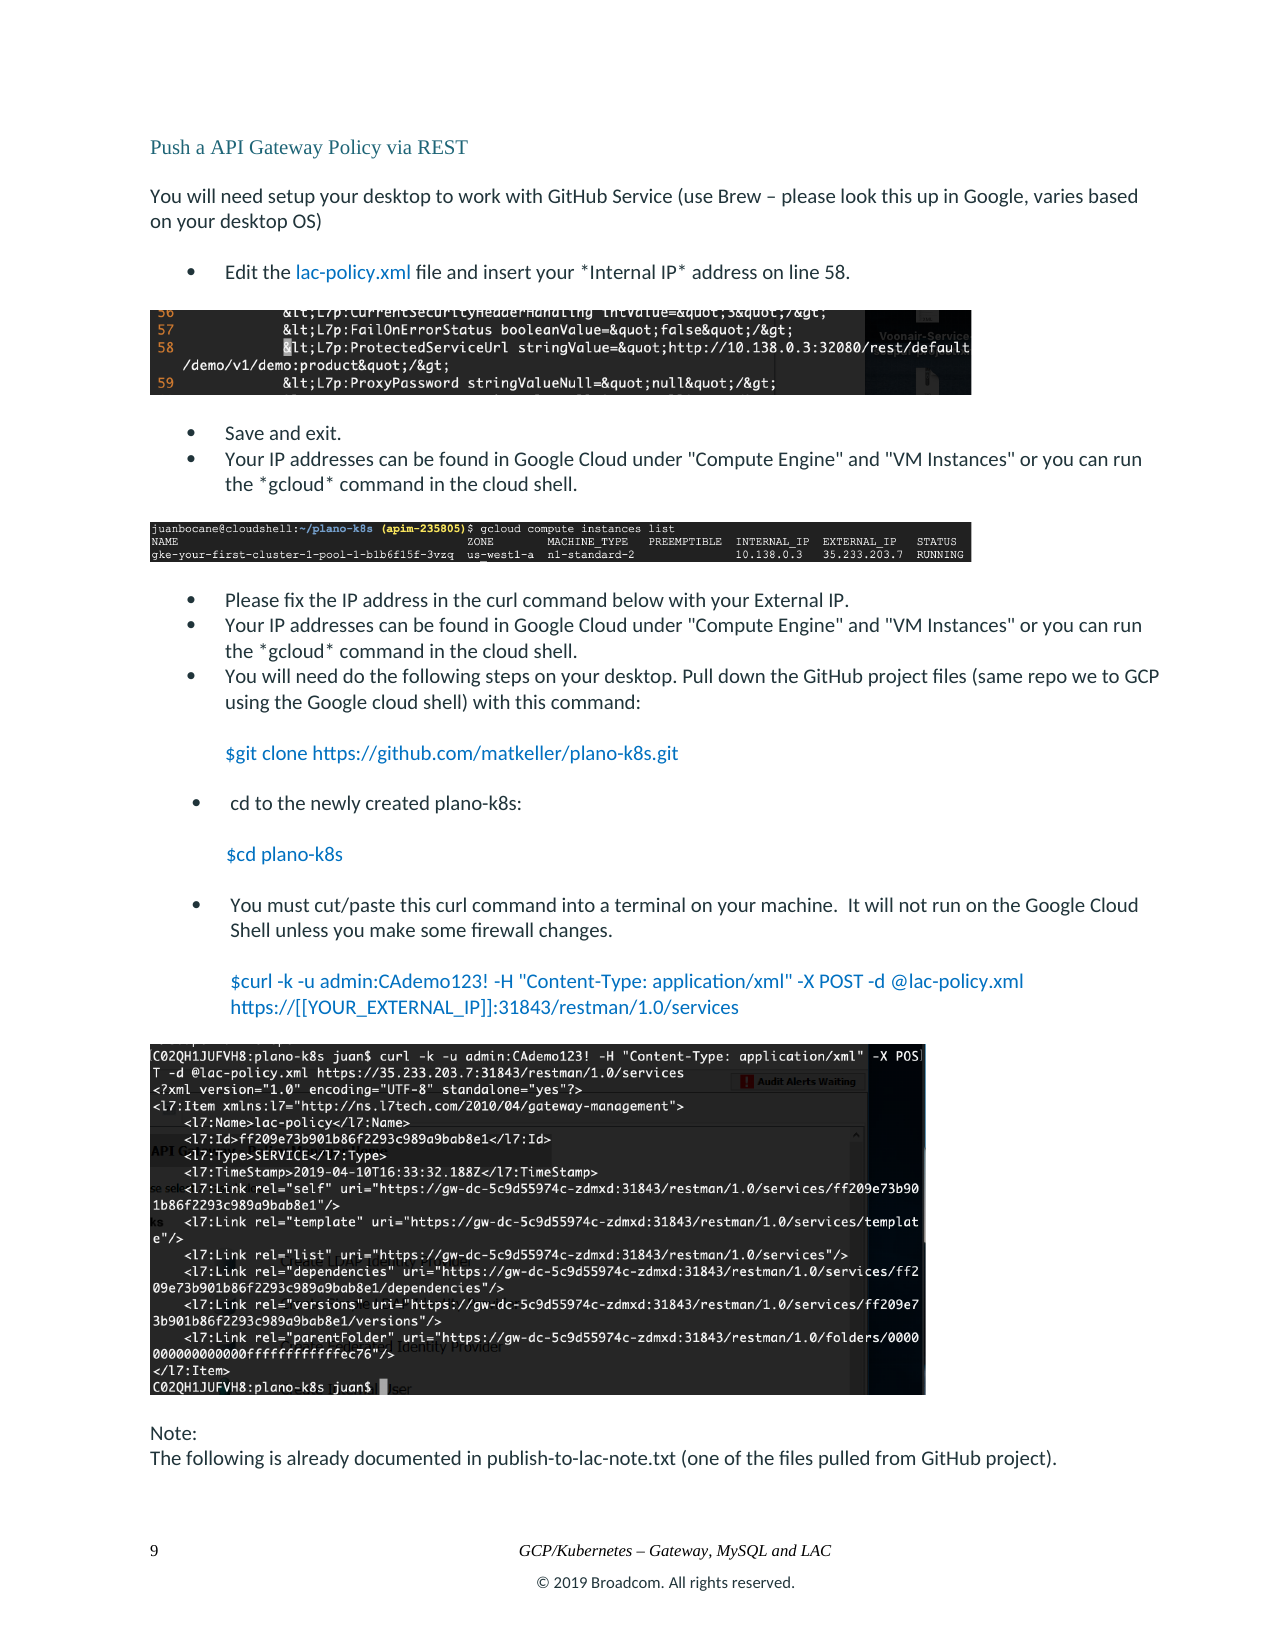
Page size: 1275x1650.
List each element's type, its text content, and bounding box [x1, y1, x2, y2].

list Edit the lac-policy.xml file and insert your *Internal IP* address on line 58. [187, 259, 1162, 285]
text $git clone https://github.com/matkeller/plano-k8s.git [225, 740, 1162, 765]
list Your IP addresses can be found in Google Cloud under "Compute Engine" and "VM Instances" or you can run the *gcloud* command in the cloud shell. [187, 613, 1162, 663]
text Note: [150, 1420, 1162, 1446]
list You must cut/paste this curl command into a terminal on your machine. It will not run on the Google Cloud Shell unless you make some firewall changes. [193, 892, 1162, 943]
text The following is already documented in publish-to-lac-note.txt (one of the files pulled from GitHub project). [150, 1446, 1162, 1471]
list Please fix the IP address in the curl command below with your External IP. [187, 587, 1162, 613]
list cd to the newly created plano-k8s: [193, 791, 1162, 816]
list Your IP addresses can be found in Google Cloud under "Compute Engine" and "VM Instances" or you can run the *gcloud* command in the cloud shell. [187, 446, 1162, 497]
text $curl -k -u admin:CAdemo123! -H "Content-Type: application/xml" -X POST -d @lac-policy.xml https://[[YOUR_EXTERNAL_IP]]:31843/restman/1.0/services [230, 968, 1162, 1019]
text Push a API Gateway Policy via REST [150, 135, 1162, 159]
text You will need setup your desktop to work with GitHub Service (use Brew – please look this up in Google, varies based on your desktop OS) [150, 183, 1162, 234]
picture [150, 522, 972, 562]
text $cd plano-k8s [155, 841, 1162, 867]
list Save and exit. [187, 420, 1162, 446]
picture [150, 310, 972, 395]
list You will need do the following steps on your desktop. Pull down the GitHub project files (same repo we to GCP using the Google cloud shell) with this command: [187, 663, 1162, 714]
picture [150, 1044, 926, 1395]
